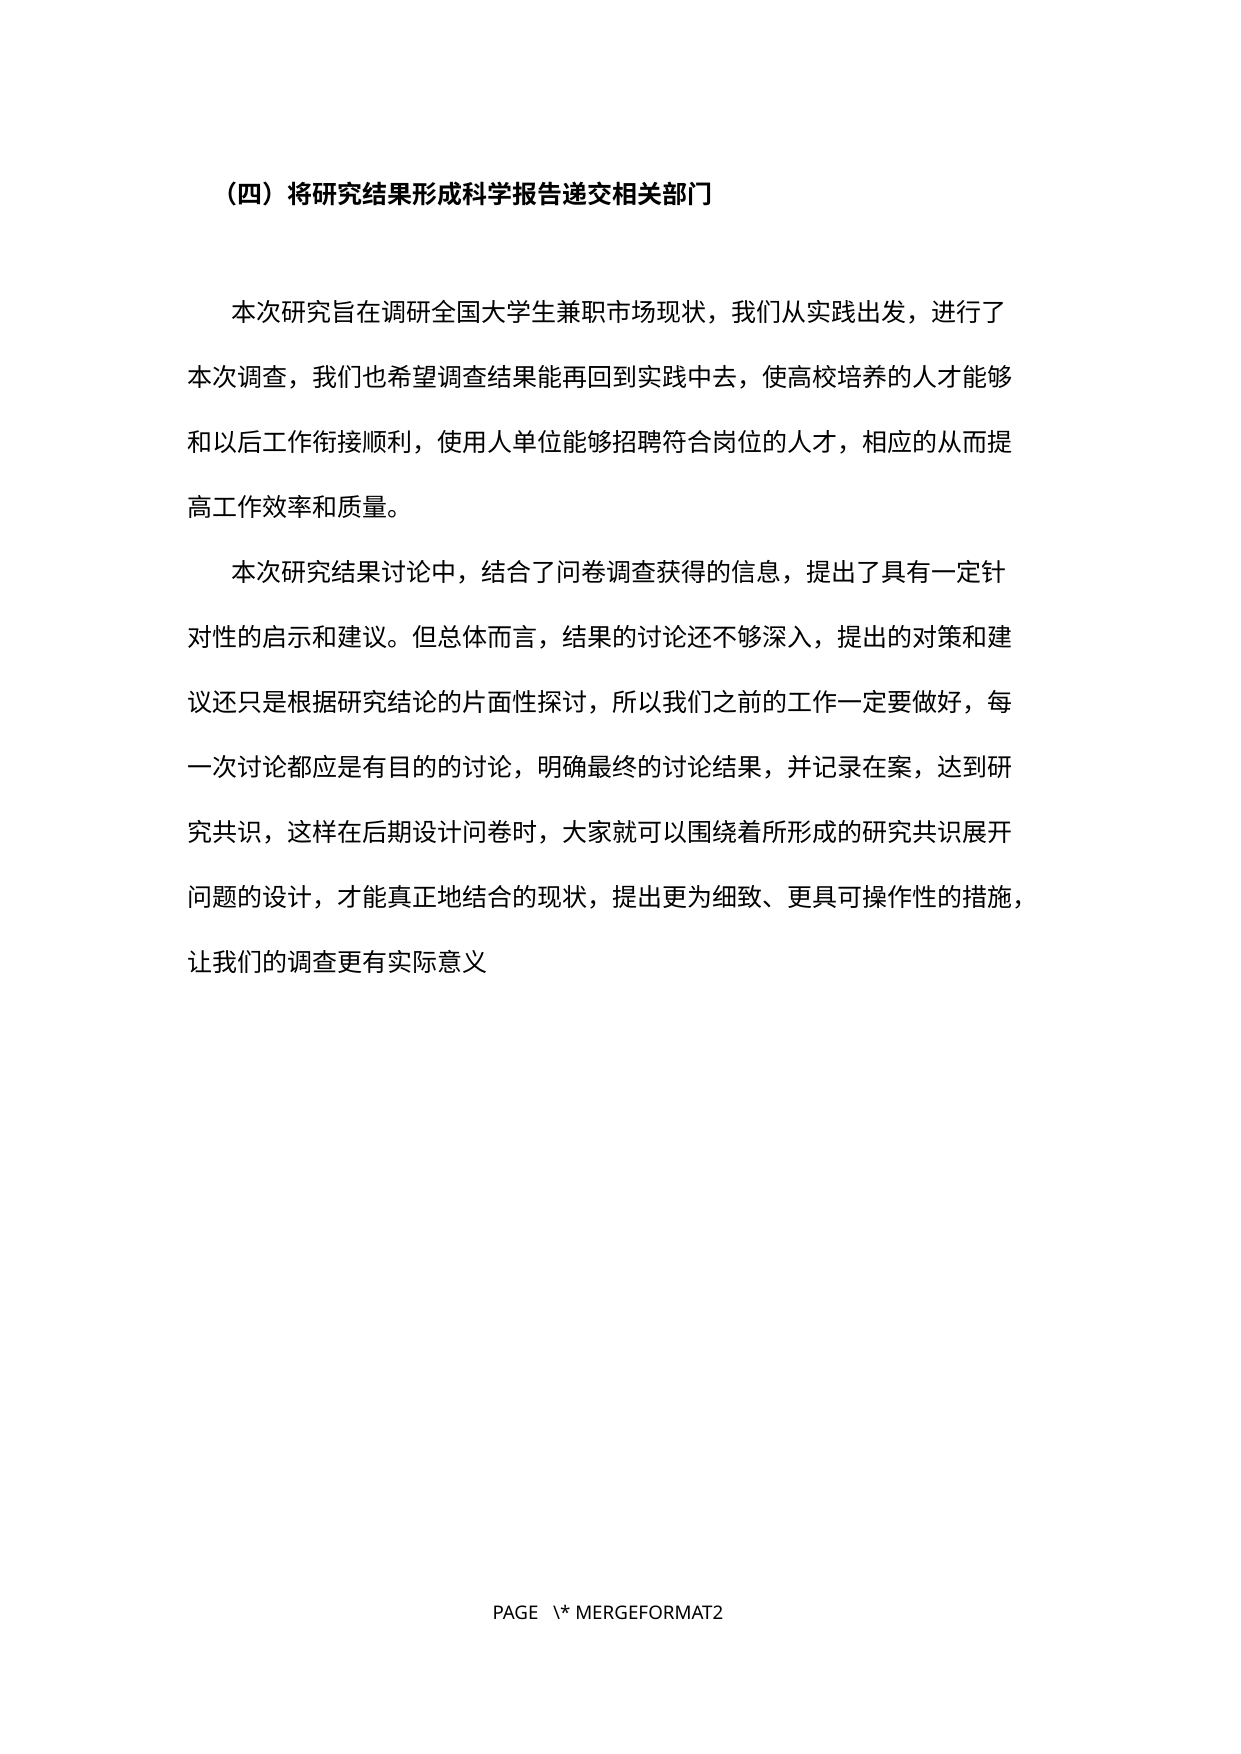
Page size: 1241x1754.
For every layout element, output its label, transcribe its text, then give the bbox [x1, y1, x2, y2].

text 本次研究结果讨论中，结合了问卷调查获得的信息，提出了具有一定针对性的启示和建议。但总体而言，结果的讨论还不够深入，提出的对策和建议还只是根据研究结论的片面性探讨，所以我们之前的工作一定要做好，每一次讨论都应是有目的的讨论，明确最终的讨论结果，并记录在案，达到研究共识，这样在后期设计问卷时，大家就可以围绕着所形成的研究共识展开问题的设计，才能真正地结合的现状，提出更为细致、更具可操作性的措施，让我们的调查更有实际意义 [187, 538, 1028, 993]
subtitle （四）将研究结果形成科学报告递交相关部门 [212, 160, 1028, 225]
text 本次研究旨在调研全国大学生兼职市场现状，我们从实践出发，进行了本次调查，我们也希望调查结果能再回到实践中去，使高校培养的人才能够和以后工作衔接顺利，使用人单位能够招聘符合岗位的人才，相应的从而提高工作效率和质量。 [187, 278, 1028, 538]
